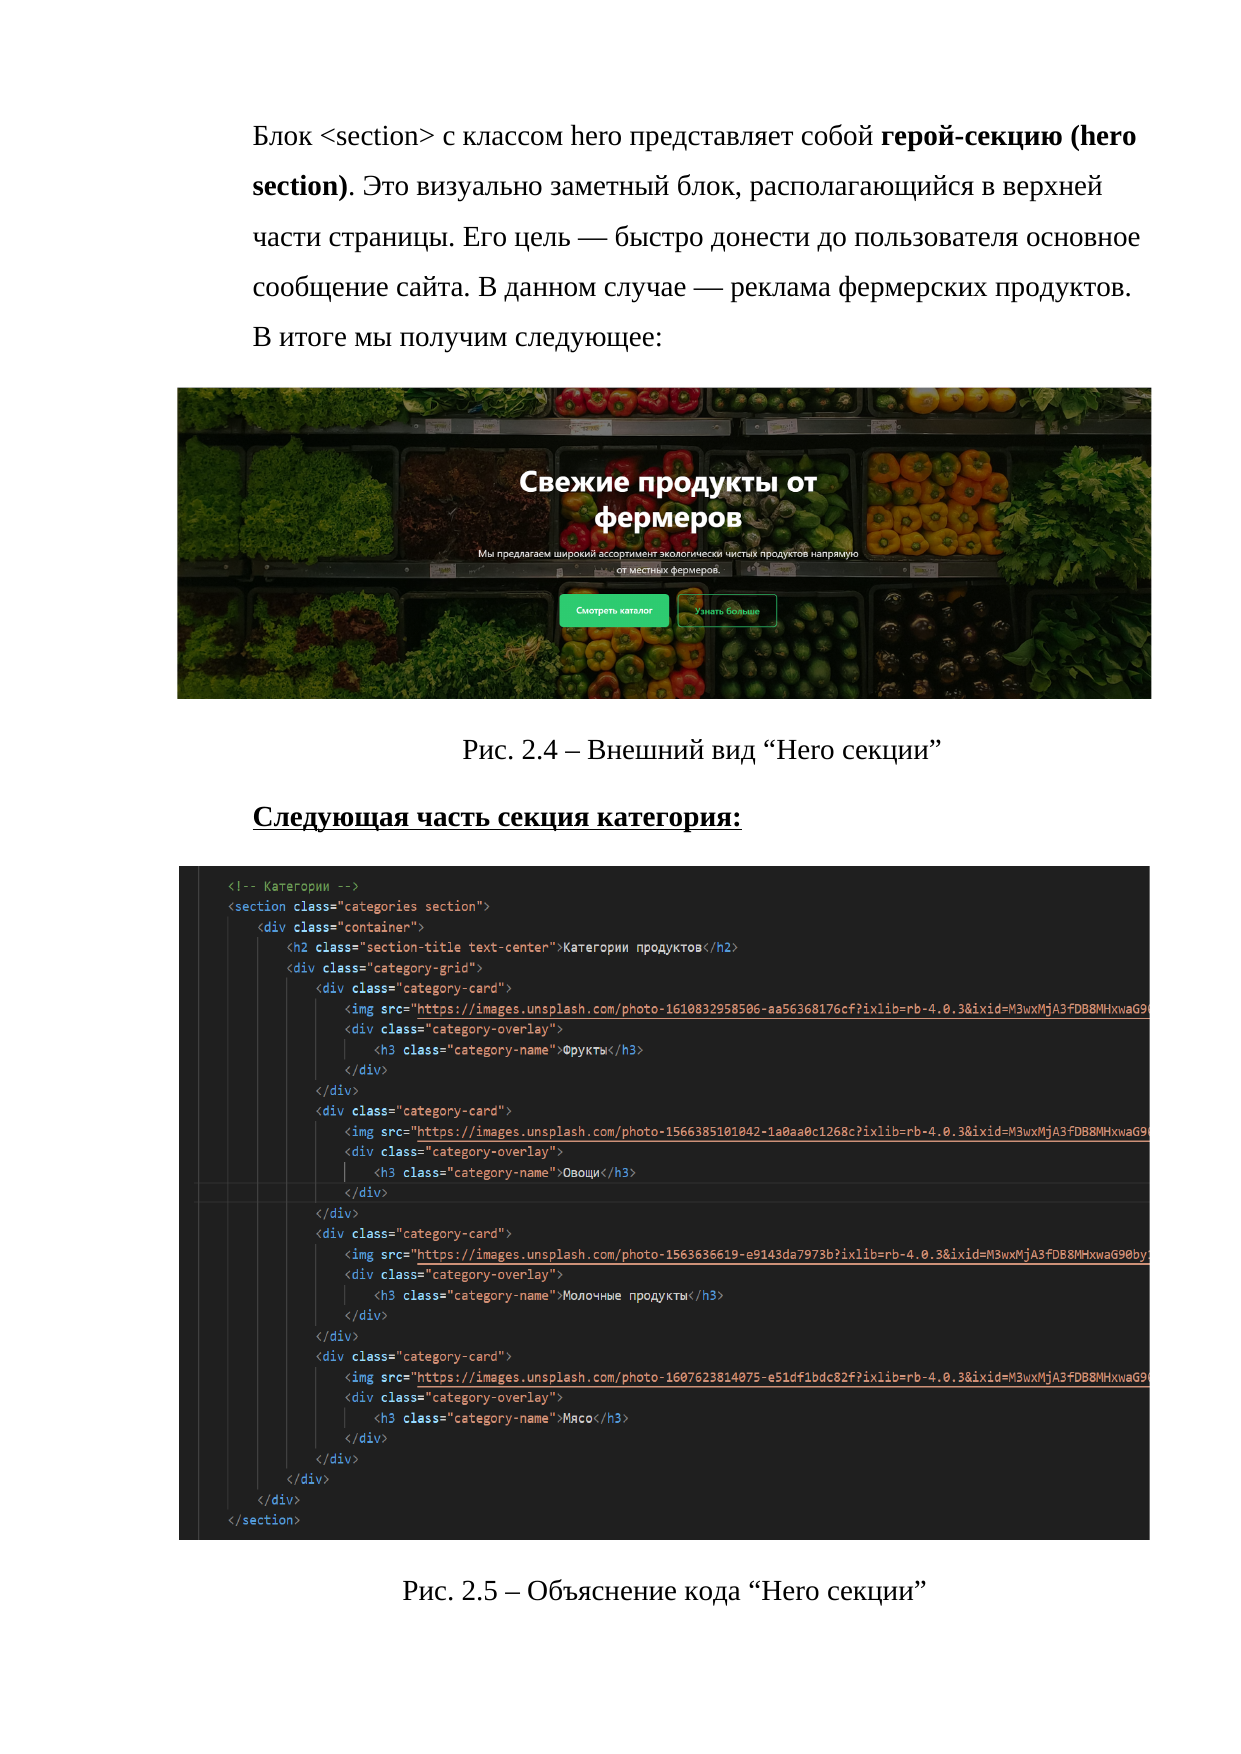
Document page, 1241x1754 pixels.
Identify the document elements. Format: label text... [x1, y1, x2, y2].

text Блок <section> с классом hero представляет собой герой-секцию (hero section). Это визуально заметный блок, располагающийся в верхней части страницы. Его цель — быстро донести до пользователя основное сообщение сайта. В данном случае — реклама фермерских продуктов. [252, 118, 1152, 303]
picture [177, 386, 1152, 699]
text В итоге мы получим следующее: [252, 319, 1152, 353]
text Следующая часть секция категория: [252, 799, 1152, 833]
text Рис. 2.4 – Внешний вид “Hero секции” [252, 732, 1152, 766]
text Рис. 2.5 – Объяснение кода “Hero секции” [177, 1573, 1152, 1606]
picture [179, 866, 1150, 1540]
